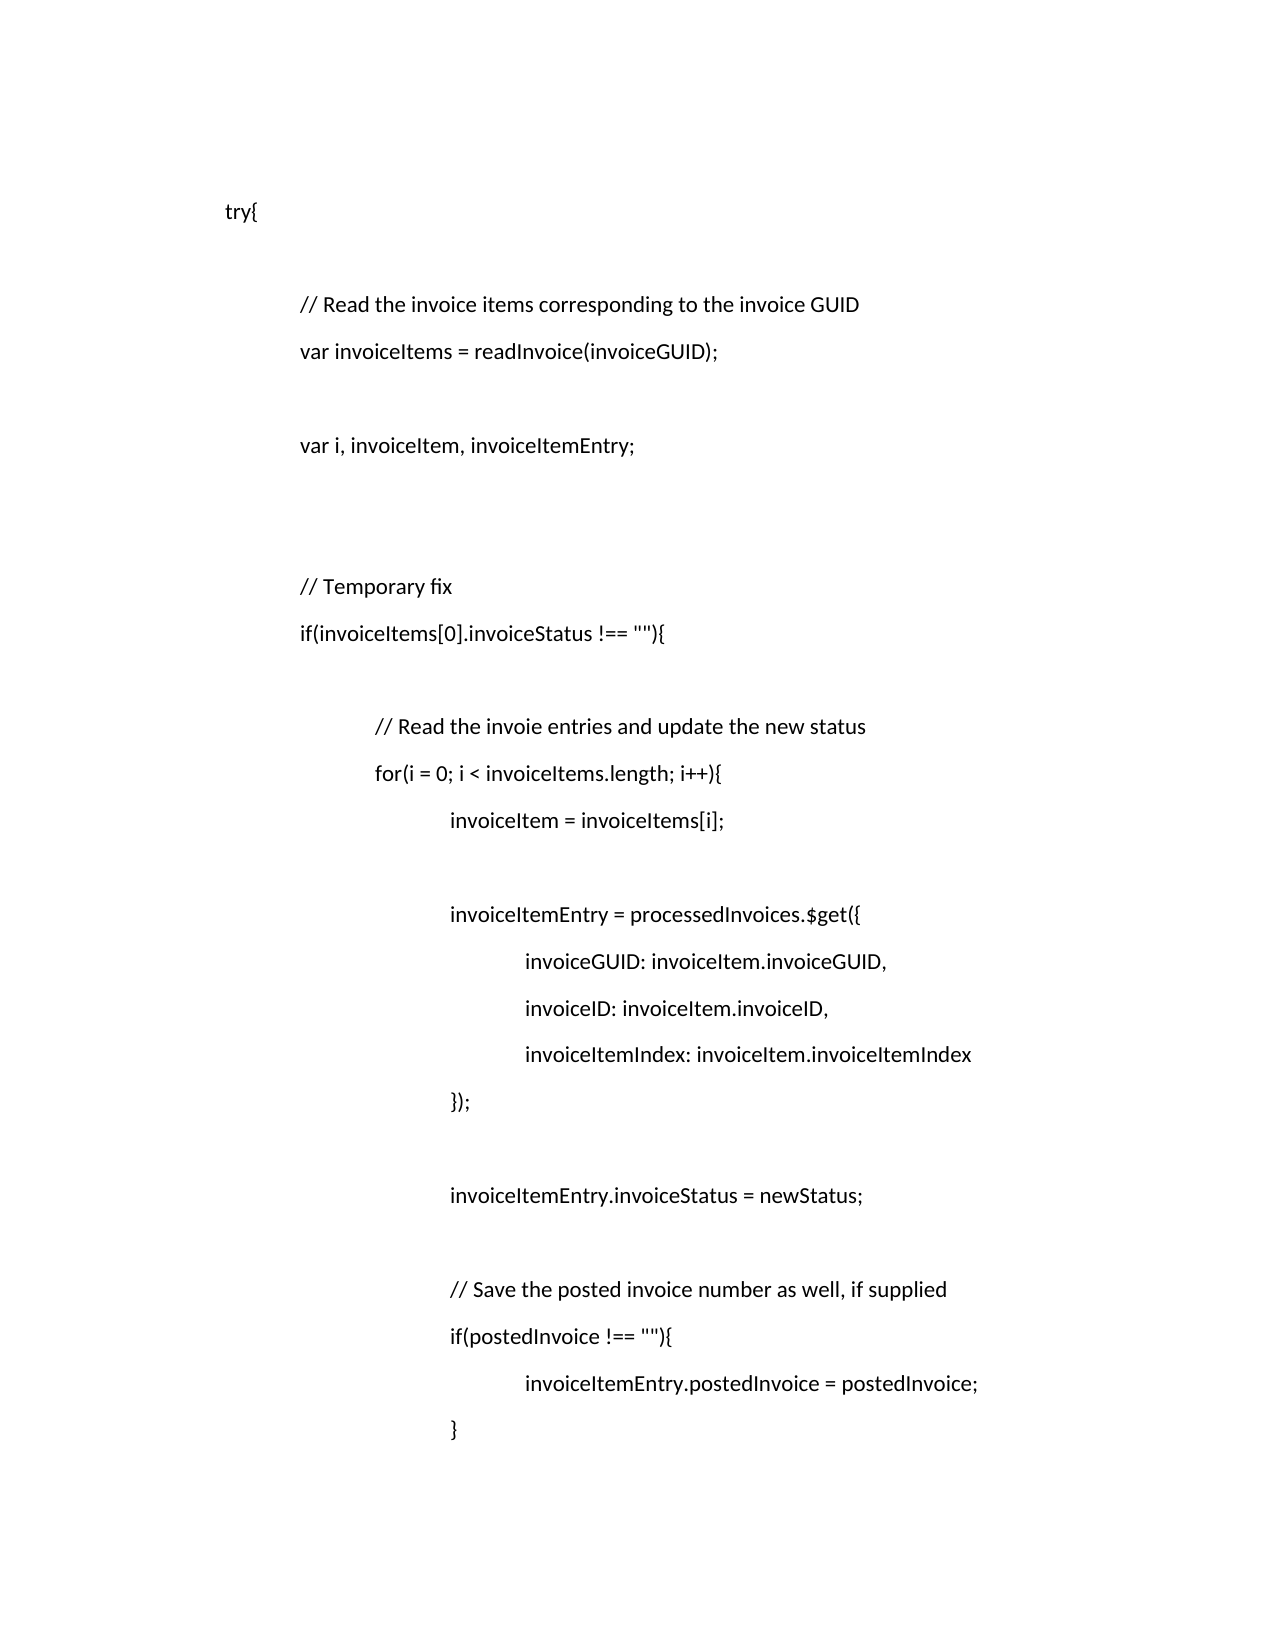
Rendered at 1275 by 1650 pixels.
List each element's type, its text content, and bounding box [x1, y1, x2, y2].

text invoiceID: invoiceItem.invoiceID, [150, 994, 1125, 1022]
text // Read the invoie entries and update the new status [150, 712, 1125, 741]
text invoiceGUID: invoiceItem.invoiceGUID, [150, 947, 1125, 975]
text invoiceItemIndex: invoiceItem.invoiceItemIndex [150, 1041, 1125, 1069]
text try{ [150, 197, 1125, 225]
text invoiceItemEntry.invoiceStatus = newStatus; [150, 1181, 1125, 1209]
text } [150, 1416, 1125, 1444]
text invoiceItem = invoiceItems[i]; [150, 806, 1125, 834]
text var invoiceItems = readInvoice(invoiceGUID); [150, 337, 1125, 366]
text if(invoiceItems[0].invoiceStatus !== ""){ [150, 619, 1125, 647]
text if(postedInvoice !== ""){ [150, 1322, 1125, 1350]
text invoiceItemEntry.postedInvoice = postedInvoice; [150, 1369, 1125, 1397]
text var i, invoiceItem, invoiceItemEntry; [150, 431, 1125, 459]
text invoiceItemEntry = processedInvoices.$get({ [150, 900, 1125, 928]
text // Temporary fix [150, 572, 1125, 600]
text // Read the invoice items corresponding to the invoice GUID [150, 291, 1125, 319]
text // Save the posted invoice number as well, if supplied [150, 1275, 1125, 1303]
text }); [150, 1087, 1125, 1116]
text for(i = 0; i < invoiceItems.length; i++){ [150, 759, 1125, 787]
